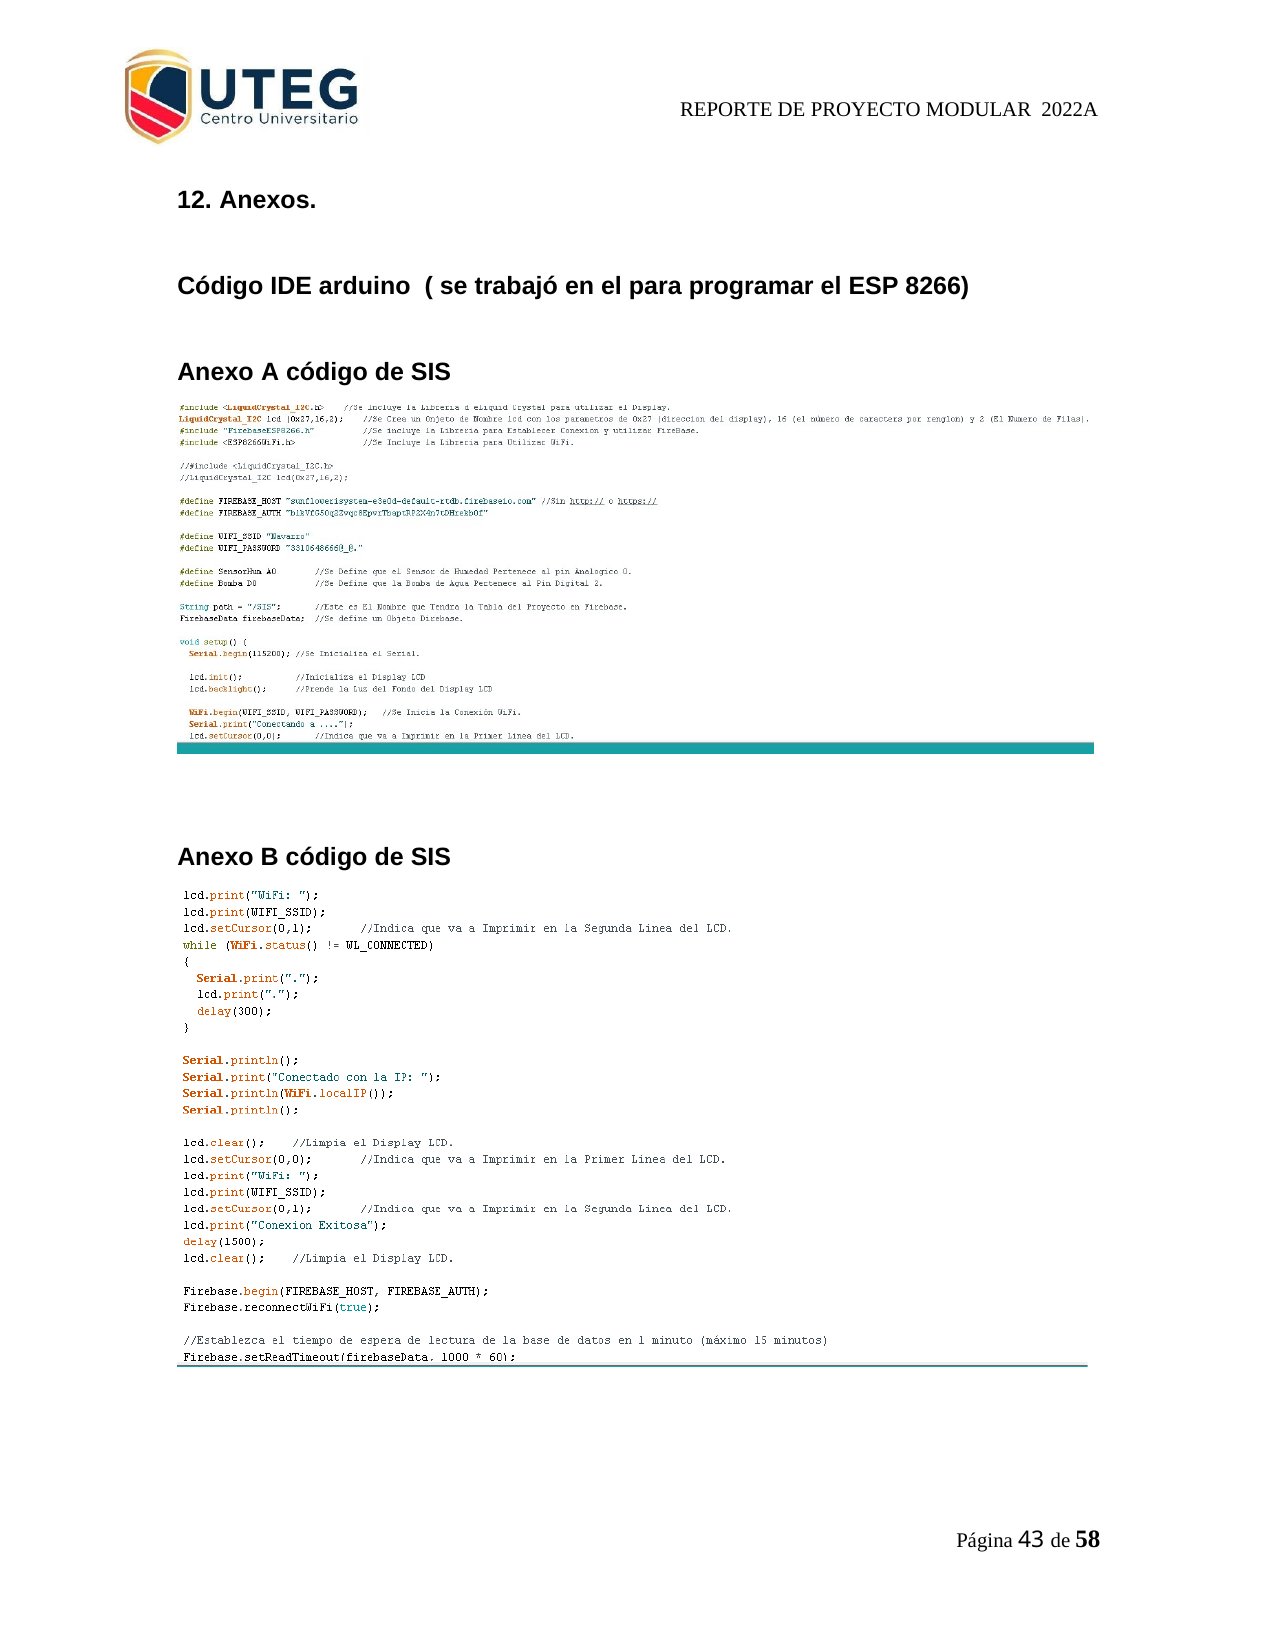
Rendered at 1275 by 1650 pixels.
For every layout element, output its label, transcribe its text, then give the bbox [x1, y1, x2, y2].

text Código IDE arduino ( se trabajó en el para programar el ESP 8266) Anexo A código de SIS [177, 214, 969, 385]
picture [177, 891, 1088, 1367]
subtitle Anexos. [177, 185, 1110, 214]
picture [177, 405, 1094, 754]
picture [115, 47, 370, 147]
subtitle Anexo B código de SIS [177, 841, 1110, 870]
